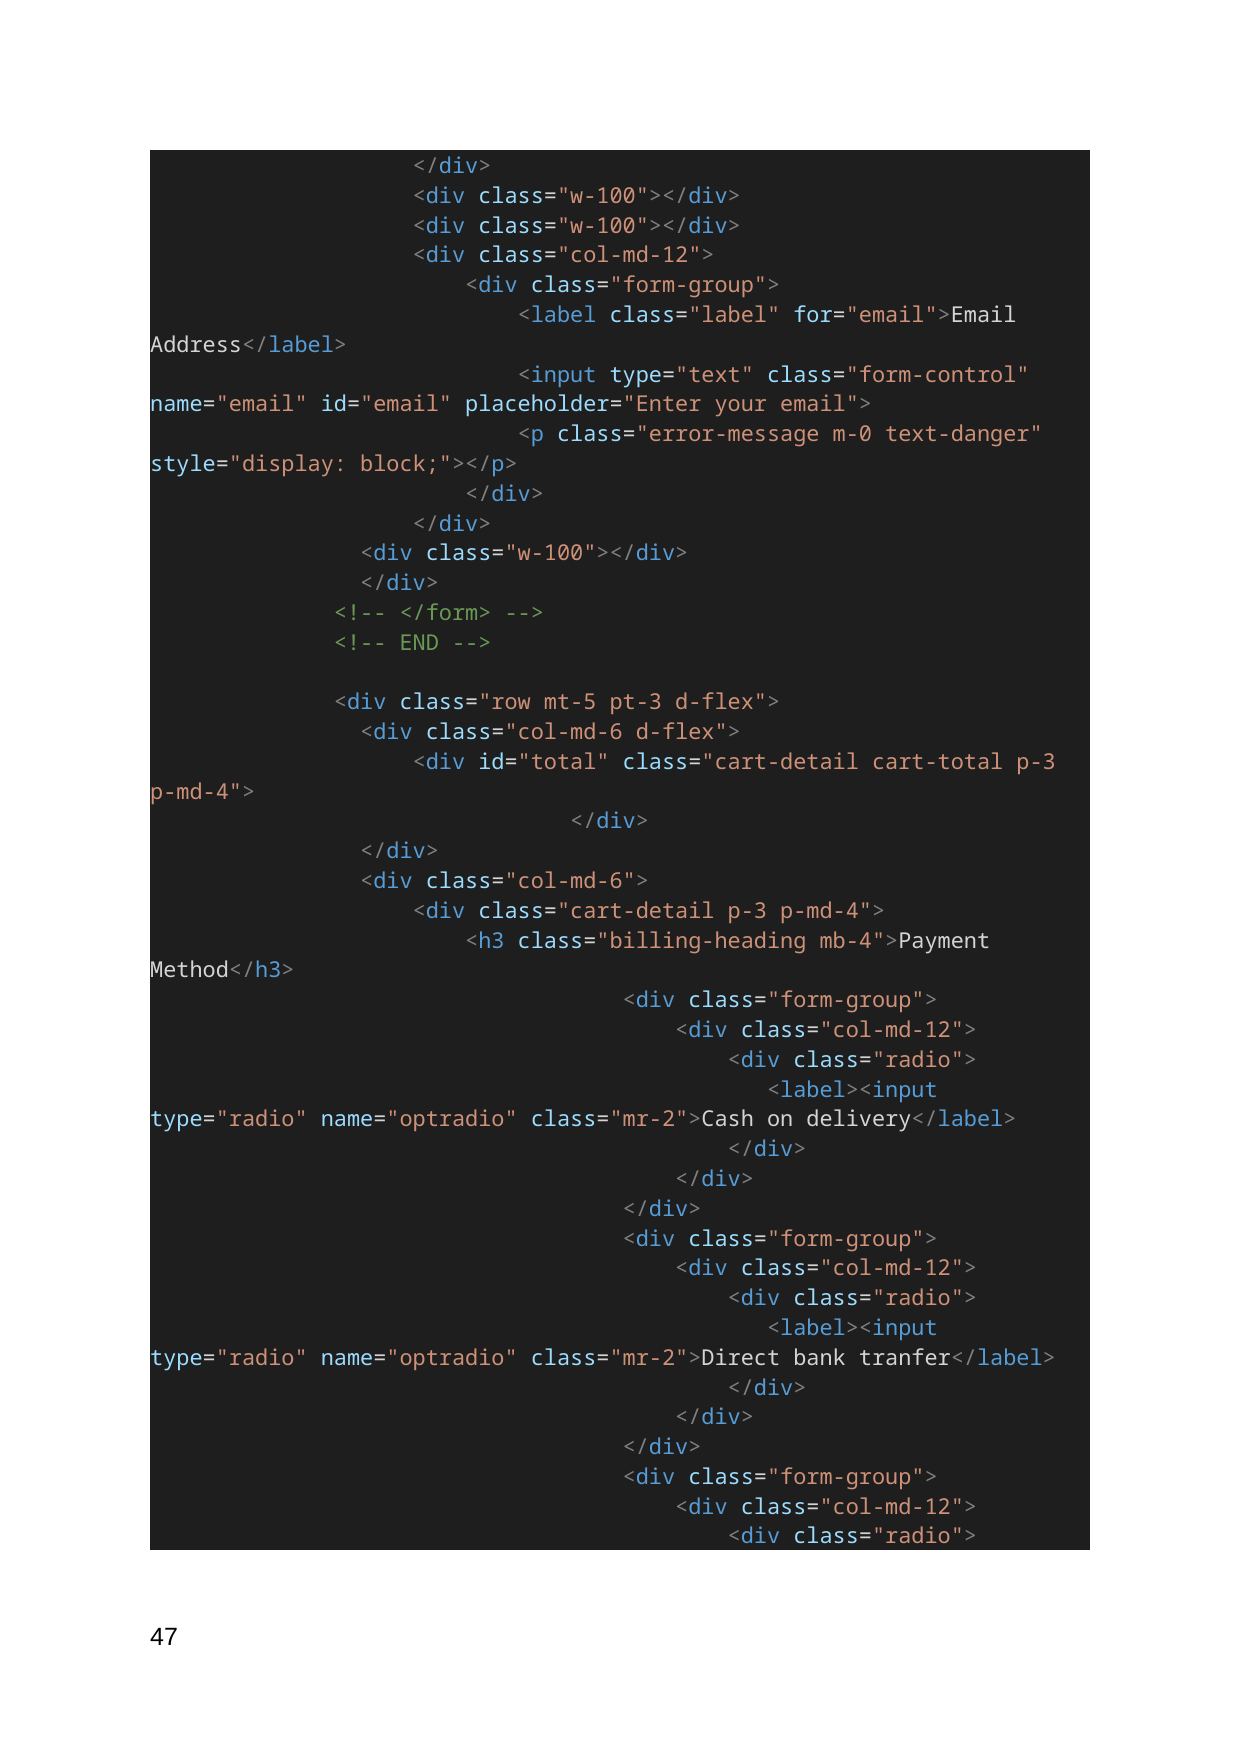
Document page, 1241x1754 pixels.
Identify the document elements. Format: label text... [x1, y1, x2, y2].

text </div> [150, 1401, 1090, 1431]
text </div> [150, 805, 1090, 835]
text <label><input type="radio" name="optradio" class="mr-2">Direct bank tranfer</label> [150, 1312, 1090, 1371]
text <div class="row mt-5 pt-3 d-flex"> [150, 686, 1090, 716]
text <p class="error-message m-0 text-danger" style="display: block;"></p> [150, 418, 1090, 478]
text </div> [150, 1371, 1090, 1401]
text <div class="radio"> [150, 1282, 1090, 1312]
text <div class="radio"> [150, 1520, 1090, 1550]
text </div> [150, 1193, 1090, 1222]
text <div class="form-group"> [150, 1222, 1090, 1252]
text <input type="text" class="form-control" name="email" id="email" placeholder="Enter your email"> [150, 358, 1090, 418]
text <div class="radio"> [150, 1044, 1090, 1073]
text <h3 class="billing-heading mb-4">Payment Method</h3> [150, 924, 1090, 984]
text </div> [150, 478, 1090, 507]
text <div class="col-md-12"> [150, 239, 1090, 269]
text <div class="col-md-6"> [150, 865, 1090, 895]
text <div class="col-md-6 d-flex"> [150, 716, 1090, 746]
text <div class="col-md-12"> [150, 1014, 1090, 1044]
text <div class="form-group"> [150, 984, 1090, 1014]
text </div> [150, 150, 1090, 180]
text <div id="total" class="cart-detail cart-total p-3 p-md-4"> [150, 746, 1090, 805]
text </div> [150, 1133, 1090, 1163]
text </div> [150, 567, 1090, 597]
text <div class="form-group"> [150, 269, 1090, 299]
text <label><input type="radio" name="optradio" class="mr-2">Cash on delivery</label> [150, 1073, 1090, 1133]
text <div class="col-md-12"> [150, 1491, 1090, 1520]
text <!-- </form> --> [150, 597, 1090, 627]
text <div class="w-100"></div> [150, 209, 1090, 239]
text <!-- END --> [150, 627, 1090, 656]
text <label class="label" for="email">Email Address</label> [150, 299, 1090, 358]
text </div> [150, 1163, 1090, 1193]
text <div class="form-group"> [150, 1461, 1090, 1491]
text </div> [150, 1431, 1090, 1461]
text <div class="cart-detail p-3 p-md-4"> [150, 895, 1090, 924]
text <div class="w-100"></div> [150, 180, 1090, 209]
text </div> [150, 507, 1090, 537]
text <div class="col-md-12"> [150, 1252, 1090, 1282]
text </div> [150, 835, 1090, 865]
text <div class="w-100"></div> [150, 537, 1090, 567]
